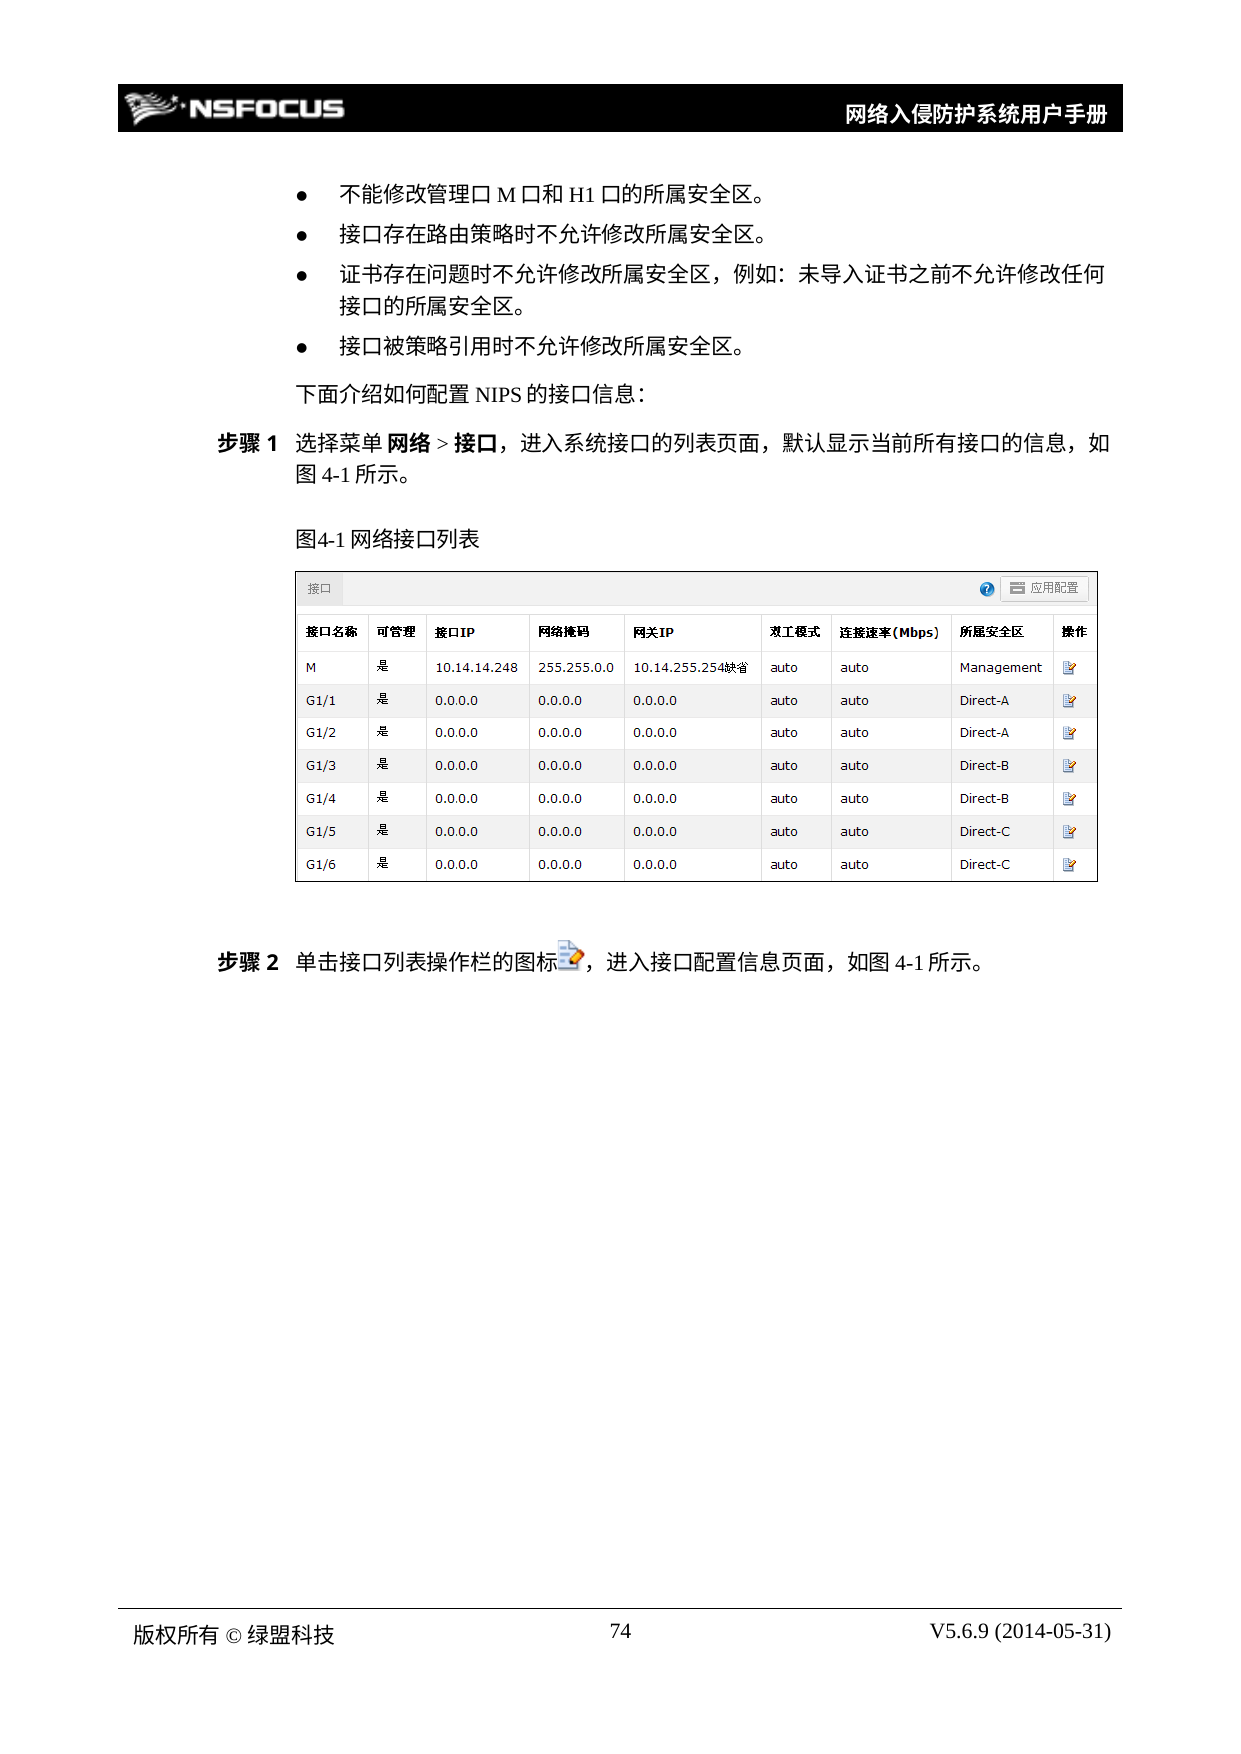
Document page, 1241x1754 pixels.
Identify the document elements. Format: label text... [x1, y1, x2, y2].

text 单击接口列表操作栏的图标，进入接口配置信息页面，如图4-2所示。 [279, 941, 1122, 977]
picture [557, 940, 585, 971]
picture [296, 572, 1097, 881]
list 接口存在路由策略时不允许修改所属安全区。 [295, 217, 1122, 249]
list 不能修改管理口M口和H1口的所属安全区。 [295, 177, 1122, 209]
picture [118, 84, 1123, 132]
list 接口被策略引用时不允许修改所属安全区。 [295, 329, 1122, 361]
text 选择菜单 网络 > 接口，进入系统接口的列表页面，默认显示当前所有接口的信息，如图4-1所示。 [279, 426, 1122, 489]
text 下面介绍如何配置NIPS的接口信息： [295, 377, 1122, 409]
list 证书存在问题时不允许修改所属安全区，例如：未导入证书之前不允许修改任何接口的所属安全区。 [295, 257, 1122, 321]
text 网络接口列表 [295, 522, 1122, 554]
